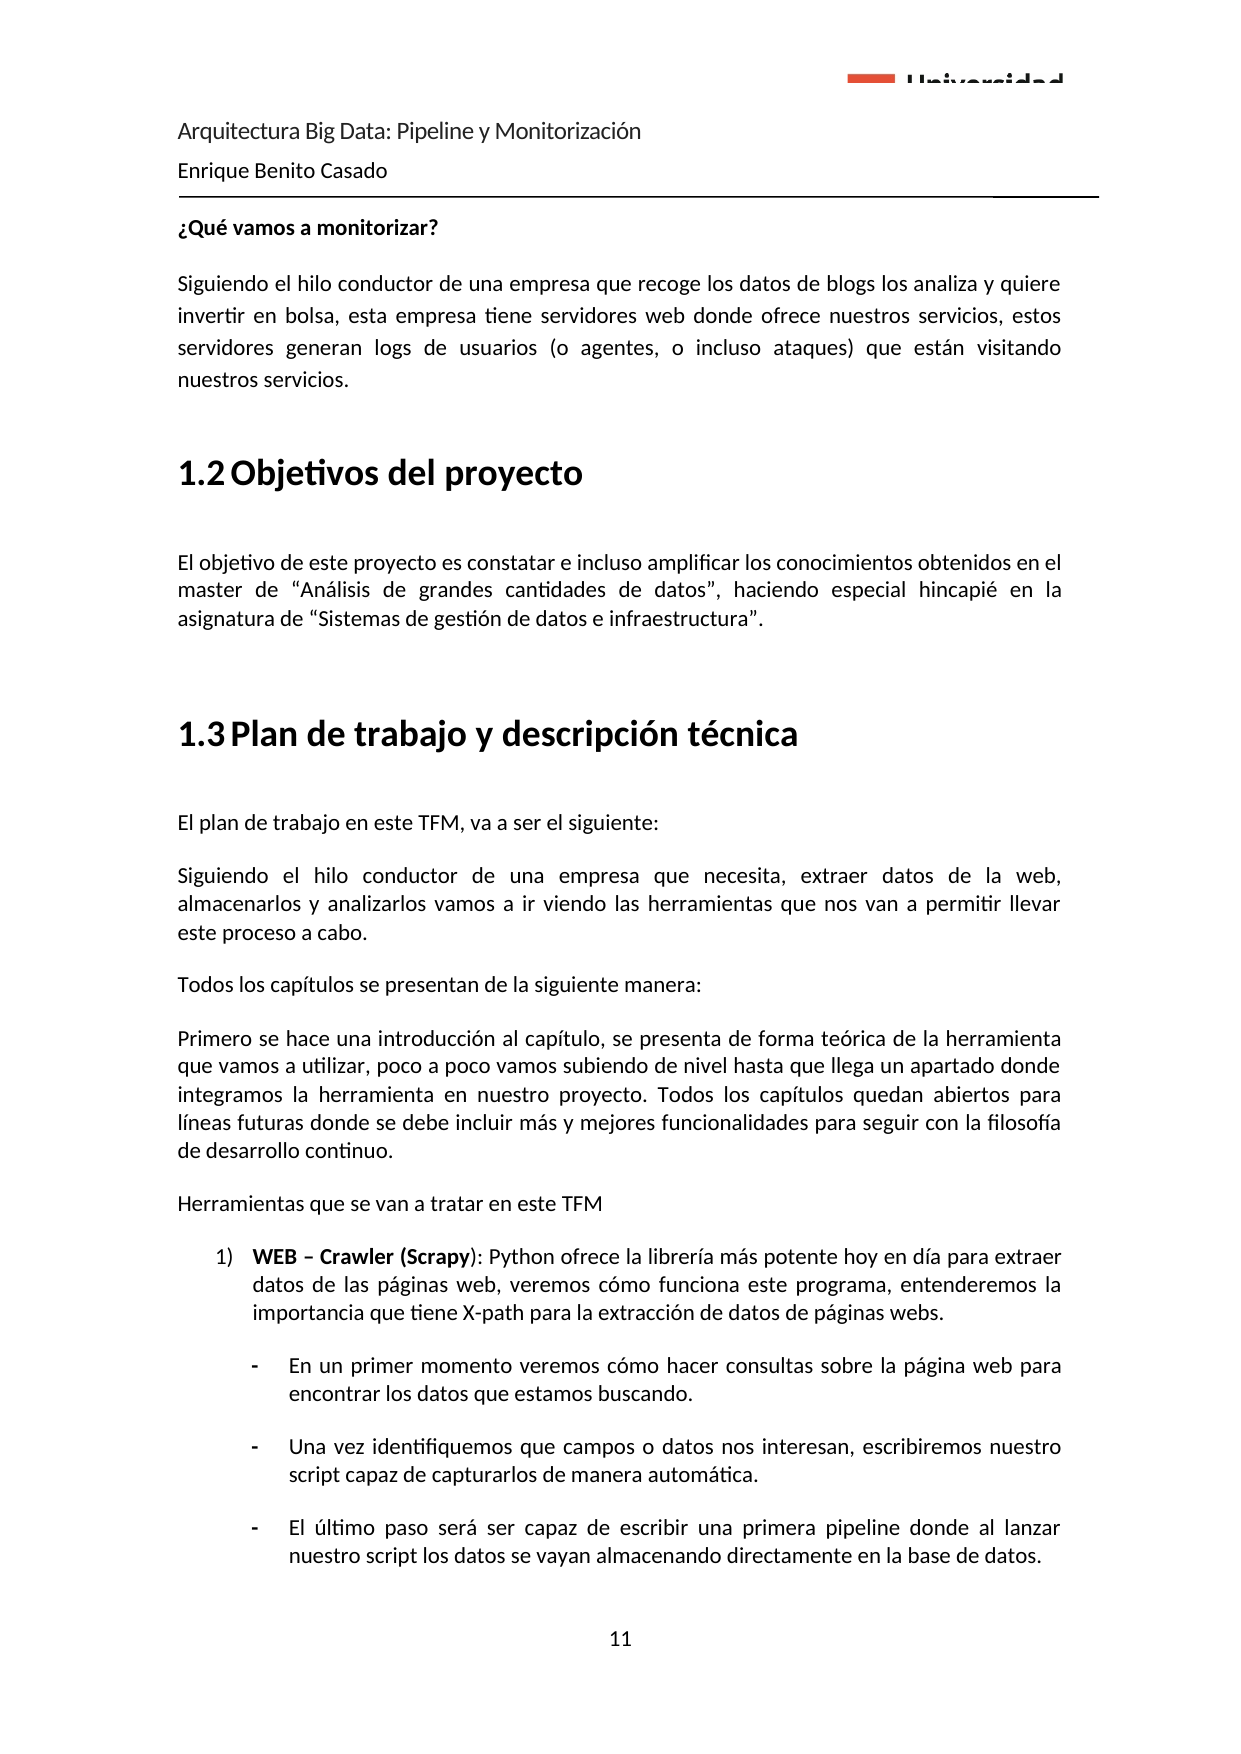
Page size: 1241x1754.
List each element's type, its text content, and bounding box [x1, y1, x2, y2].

subtitle Objetivos del proyecto [177, 449, 1063, 494]
picture [847, 73, 1063, 83]
text ¿ vamos a monitorizar? [177, 213, 1063, 241]
text El objetivo de este p [177, 548, 1063, 632]
text Siguiendo el hilo conductor de una empresa que recoge los datos de blogs los analiza y quiere invertir en bolsa, esta empresa tiene servidores web donde ofrece nuestros servicios, estos servidores generan logs de usuarios (o agentes, o incluso ataques) que están visitando nuestros servicios. [177, 269, 1063, 393]
